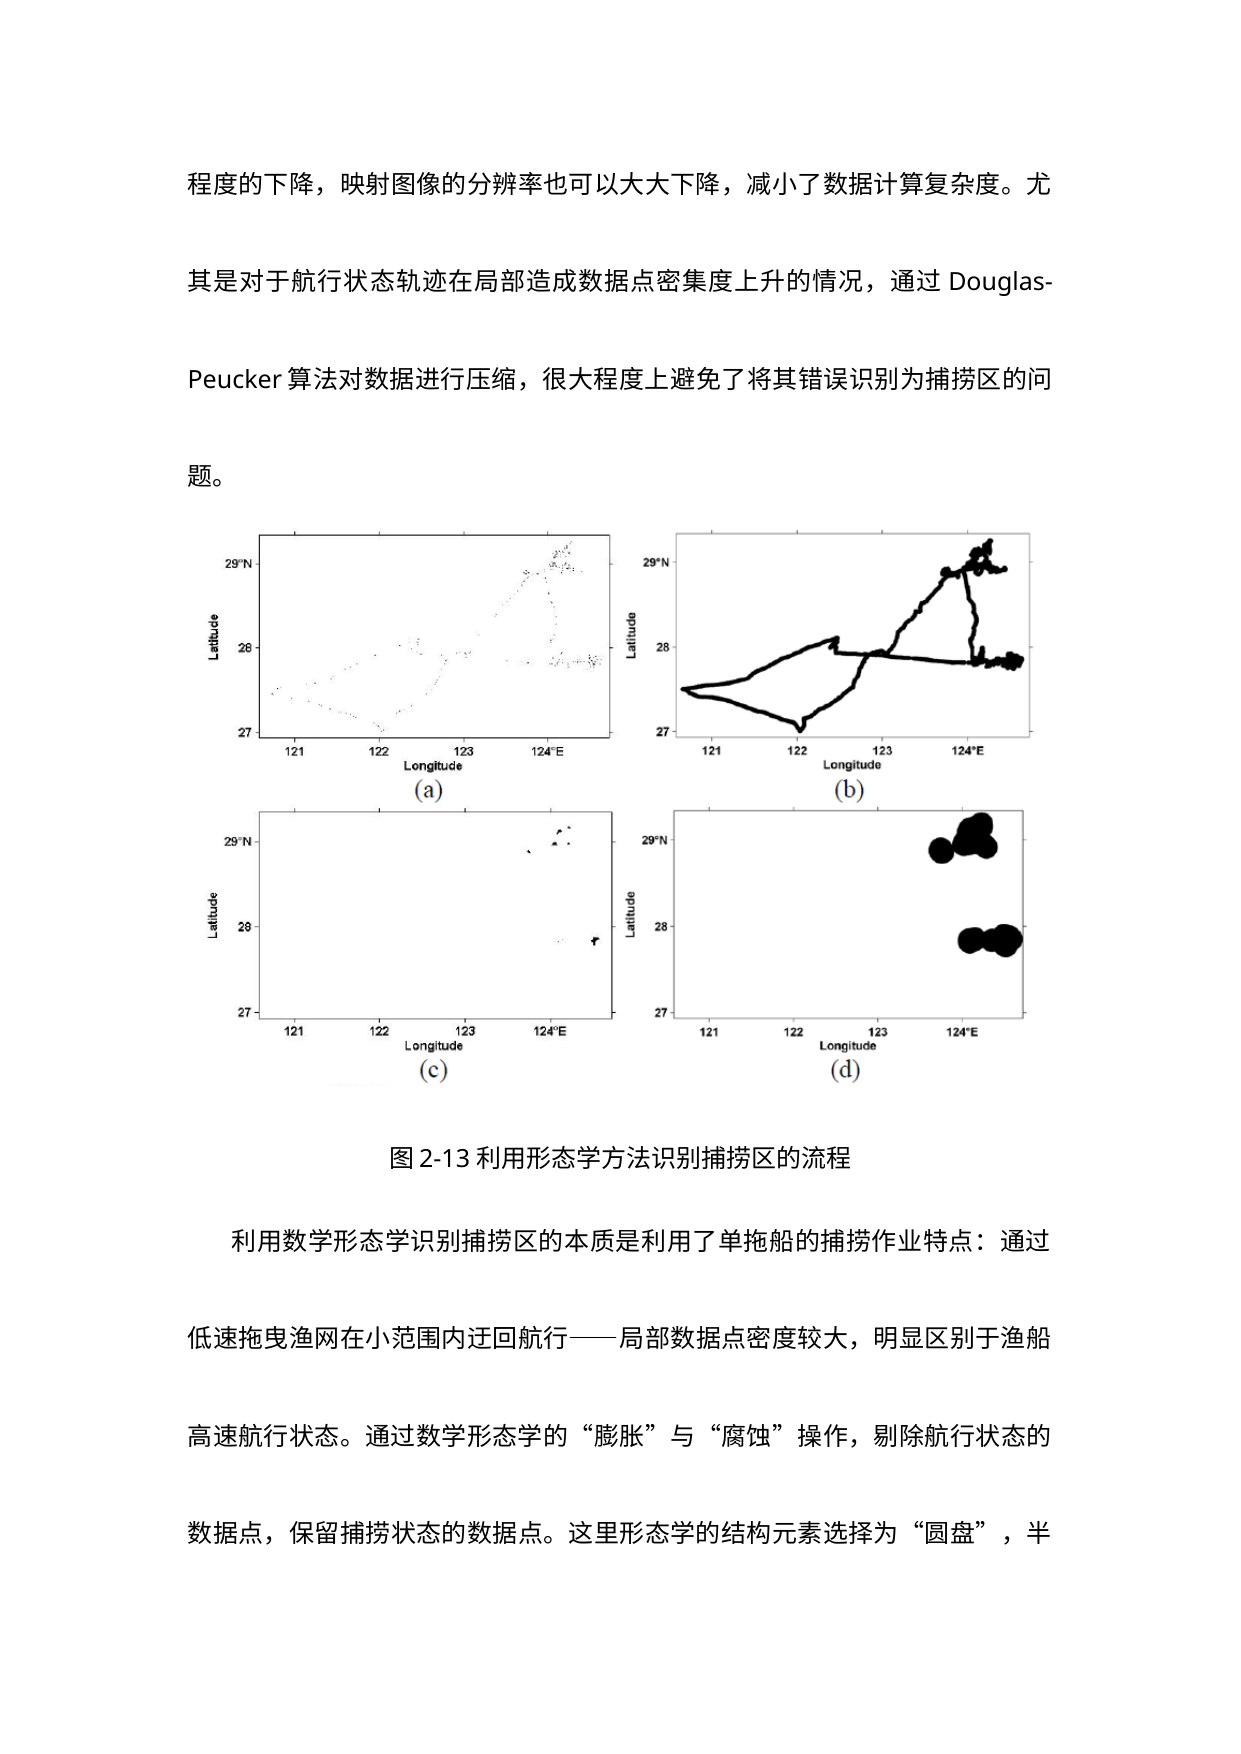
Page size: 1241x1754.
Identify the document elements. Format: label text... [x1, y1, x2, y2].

picture [201, 525, 1040, 1086]
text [187, 1207, 1053, 1564]
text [187, 150, 1053, 507]
text 图2-13 利用形态学方法识别捕捞区的流程 [187, 1124, 1053, 1189]
